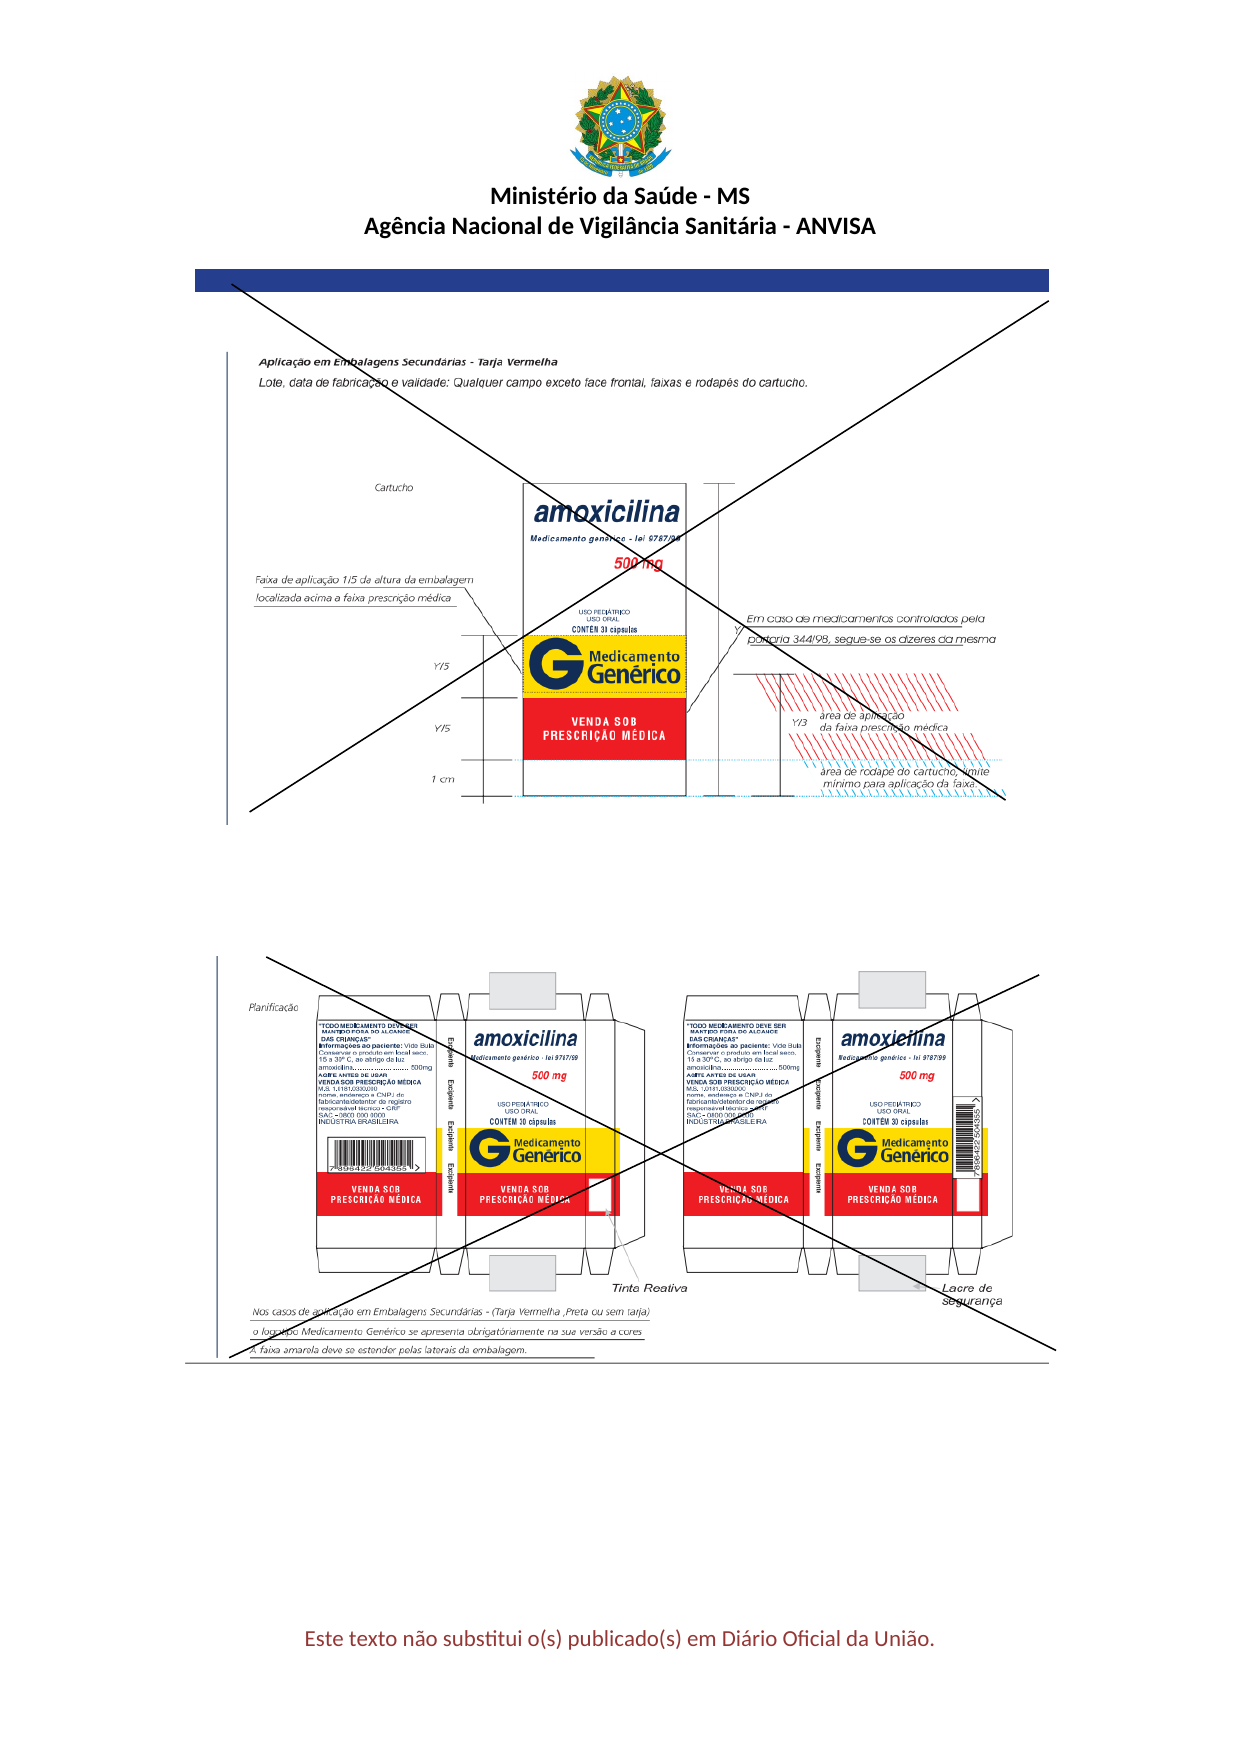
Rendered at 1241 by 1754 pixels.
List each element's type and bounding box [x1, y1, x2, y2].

picture [183, 956, 1057, 1365]
picture [566, 73, 674, 180]
picture [269, 956, 1057, 1349]
picture [183, 269, 1057, 825]
